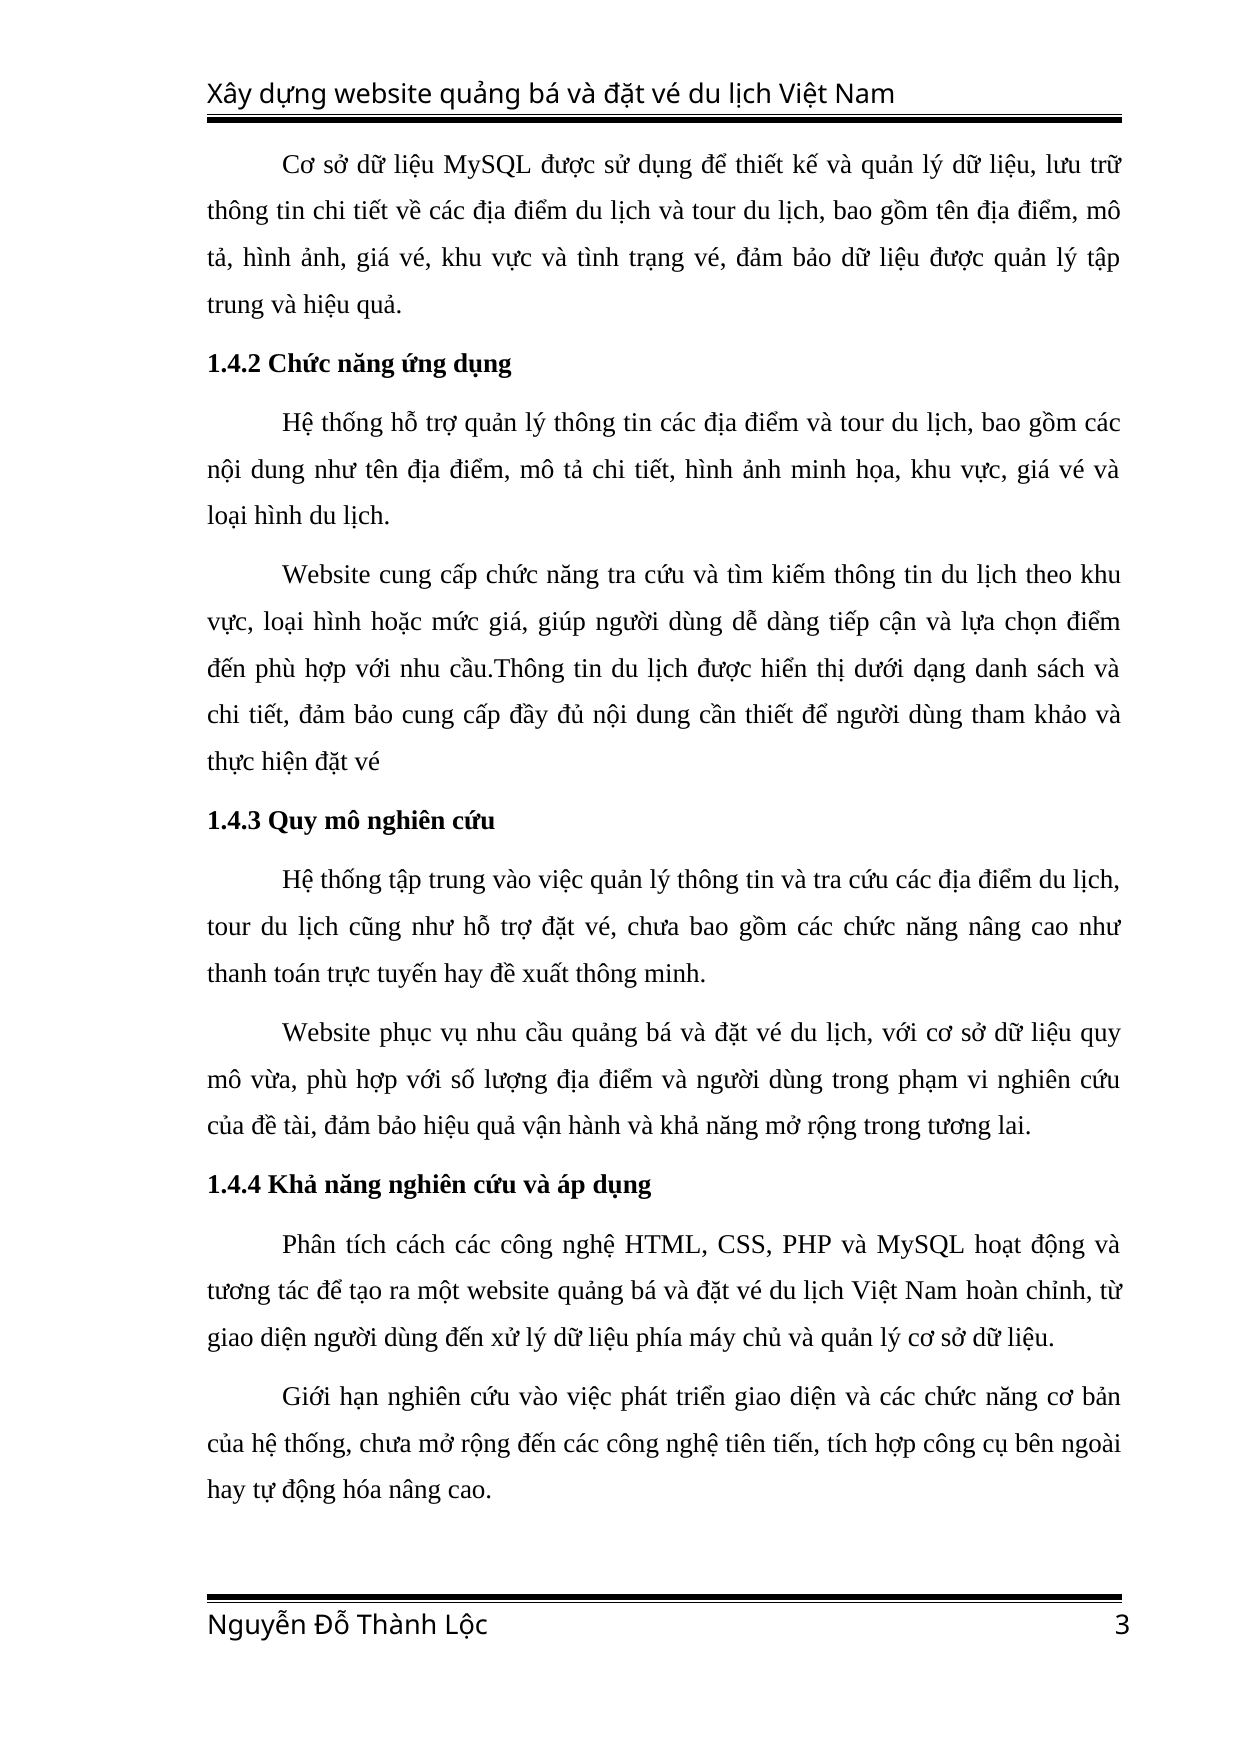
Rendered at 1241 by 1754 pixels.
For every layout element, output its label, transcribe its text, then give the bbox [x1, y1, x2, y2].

text Giới hạn nghiên cứu vào việc phát triển giao diện và các chức năng cơ bản của hệ thống, chưa mở rộng đến các công nghệ tiên tiến, tích hợp công cụ bên ngoài hay tự động hóa nâng cao. [207, 1380, 1122, 1505]
subtitle Khả năng nghiên cứu và áp dụng [207, 1168, 1122, 1200]
subtitle Chức năng ứng dụng [207, 347, 1122, 378]
text Website phục vụ nhu cầu quảng bá và đặt vé du lịch, với cơ sở dữ liệu quy mô vừa, phù hợp với số lượng địa điểm và người dùng trong phạm vi nghiên cứu của đề tài, đảm bảo hiệu quả vận hành và khả năng mở rộng trong tương lai. [207, 1016, 1122, 1141]
text Cơ sở dữ liệu MySQL được sử dụng để thiết kế và quản lý dữ liệu, lưu trữ thông tin chi tiết về các địa điểm du lịch và tour du lịch, bao gồm tên địa điểm, mô tả, hình ảnh, giá vé, khu vực và tình trạng vé, đảm bảo dữ liệu được quản lý tập trung và hiệu quả. [207, 148, 1122, 319]
text Hệ thống hỗ trợ quản lý thông tin các địa điểm và tour du lịch, bao gồm các nội dung như tên địa điểm, mô tả chi tiết, hình ảnh minh họa, khu vực, giá vé và loại hình du lịch. [207, 406, 1122, 531]
text Hệ thống tập trung vào việc quản lý thông tin và tra cứu các địa điểm du lịch, tour du lịch cũng như hỗ trợ đặt vé, chưa bao gồm các chức năng nâng cao như thanh toán trực tuyến hay đề xuất thông minh. [207, 863, 1122, 988]
text Website cung cấp chức năng tra cứu và tìm kiếm thông tin du lịch theo khu vực, loại hình hoặc mức giá, giúp người dùng dễ dàng tiếp cận và lựa chọn điểm đến phù hợp với nhu cầu.Thông tin du lịch được hiển thị dưới dạng danh sách và chi tiết, đảm bảo cung cấp đầy đủ nội dung cần thiết để người dùng tham khảo và thực hiện đặt vé [207, 558, 1122, 776]
subtitle Quy mô nghiên cứu [207, 804, 1122, 836]
text Phân tích cách các công nghệ HTML, CSS, PHP và MySQL hoạt động và tương tác để tạo ra một website quảng bá và đặt vé du lịch Việt Nam hoàn chỉnh, từ giao diện người dùng đến xử lý dữ liệu phía máy chủ và quản lý cơ sở dữ liệu. [207, 1228, 1122, 1352]
